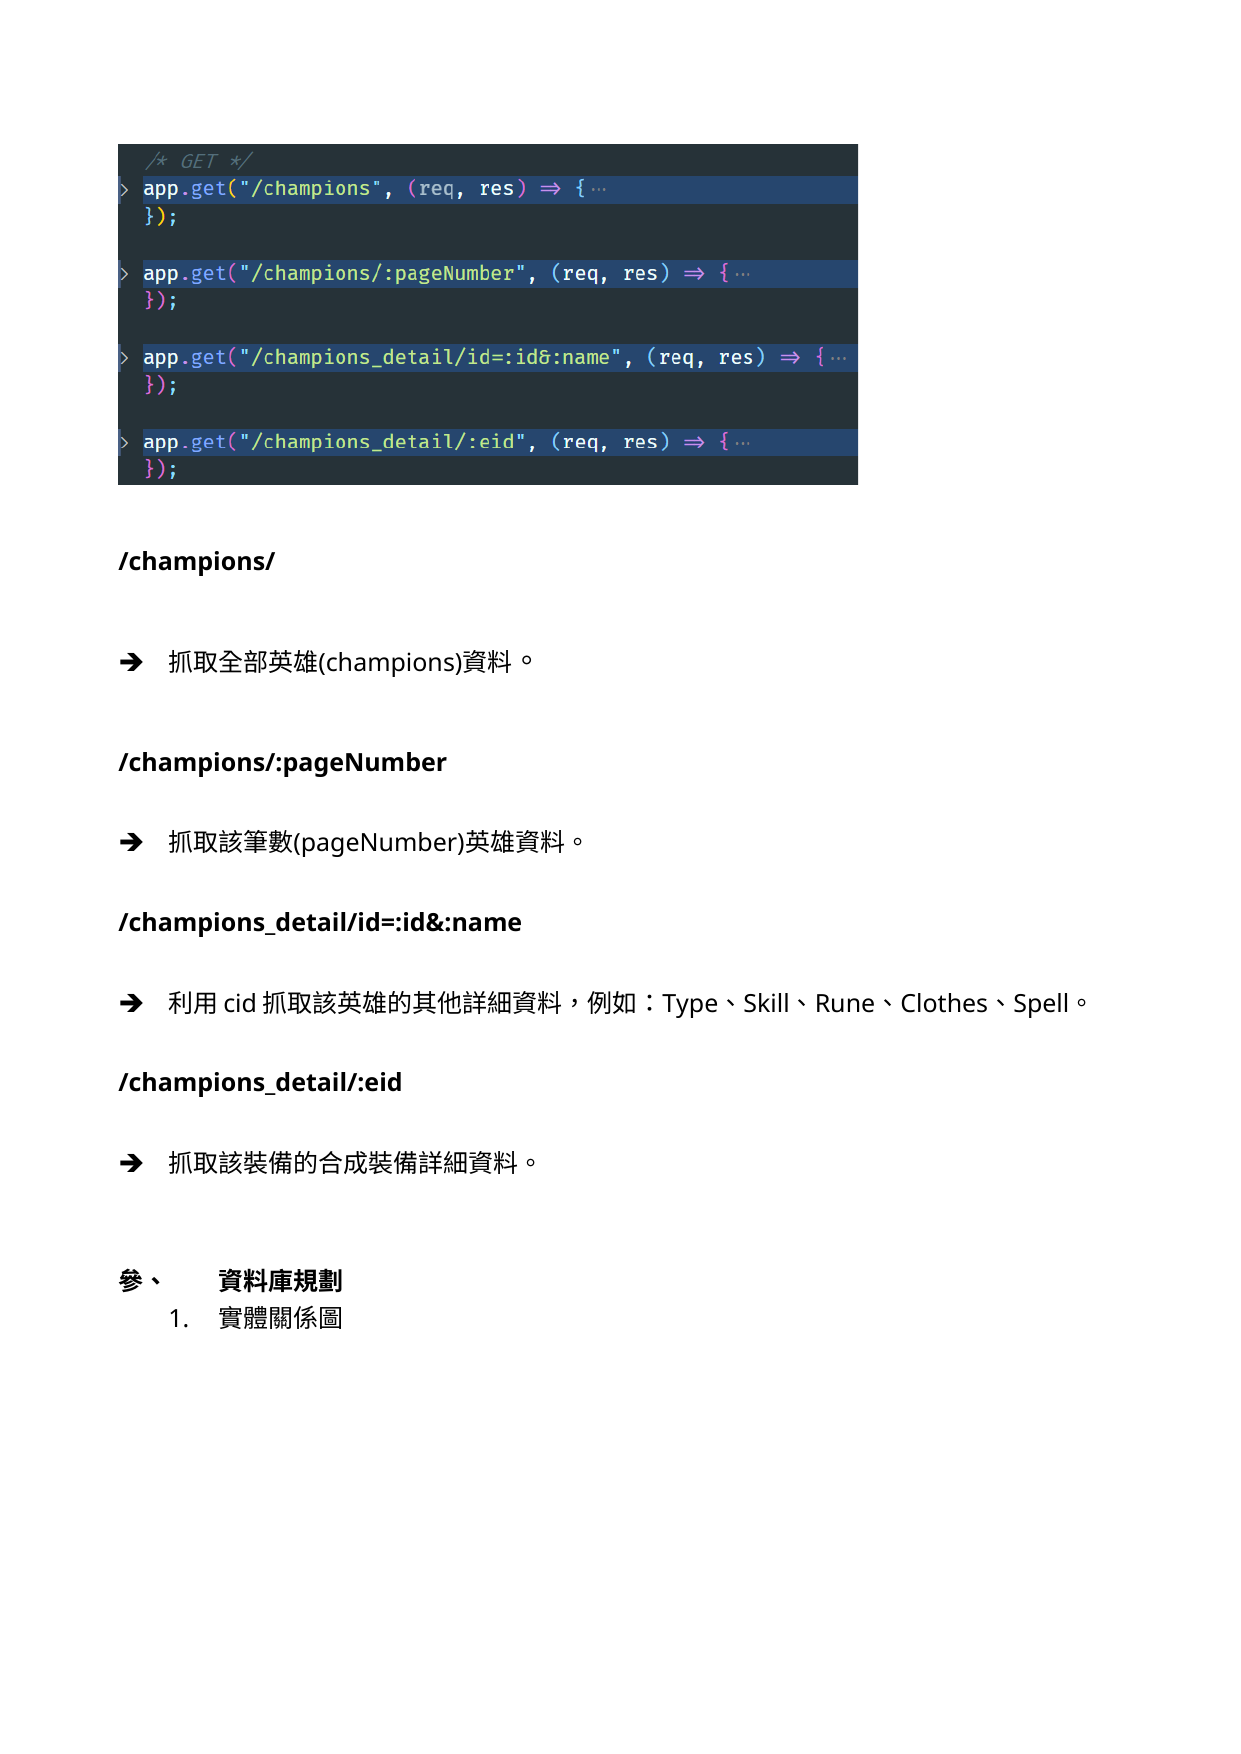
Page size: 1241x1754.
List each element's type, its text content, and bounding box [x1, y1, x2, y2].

list /champions_detail/id=:id&:name [118, 903, 1122, 940]
list /champions/ [118, 542, 1122, 580]
list 實體關係圖 [168, 1298, 1122, 1336]
list 利用cid抓取該英雄的其他詳細資料，例如：Type、Skill、Rune、Clothes、Spell。 [118, 982, 1122, 1020]
list 抓取該裝備的合成裝備詳細資料。 [118, 1142, 1122, 1180]
list 抓取全部英雄(champions)資料。 [118, 622, 1122, 697]
picture [118, 144, 859, 485]
list 資料庫規劃 [118, 1261, 1122, 1298]
list 抓取該筆數(pageNumber)英雄資料。 [118, 822, 1122, 860]
list /champions/:pageNumber [118, 743, 1122, 780]
list /champions_detail/:eid [118, 1063, 1122, 1101]
